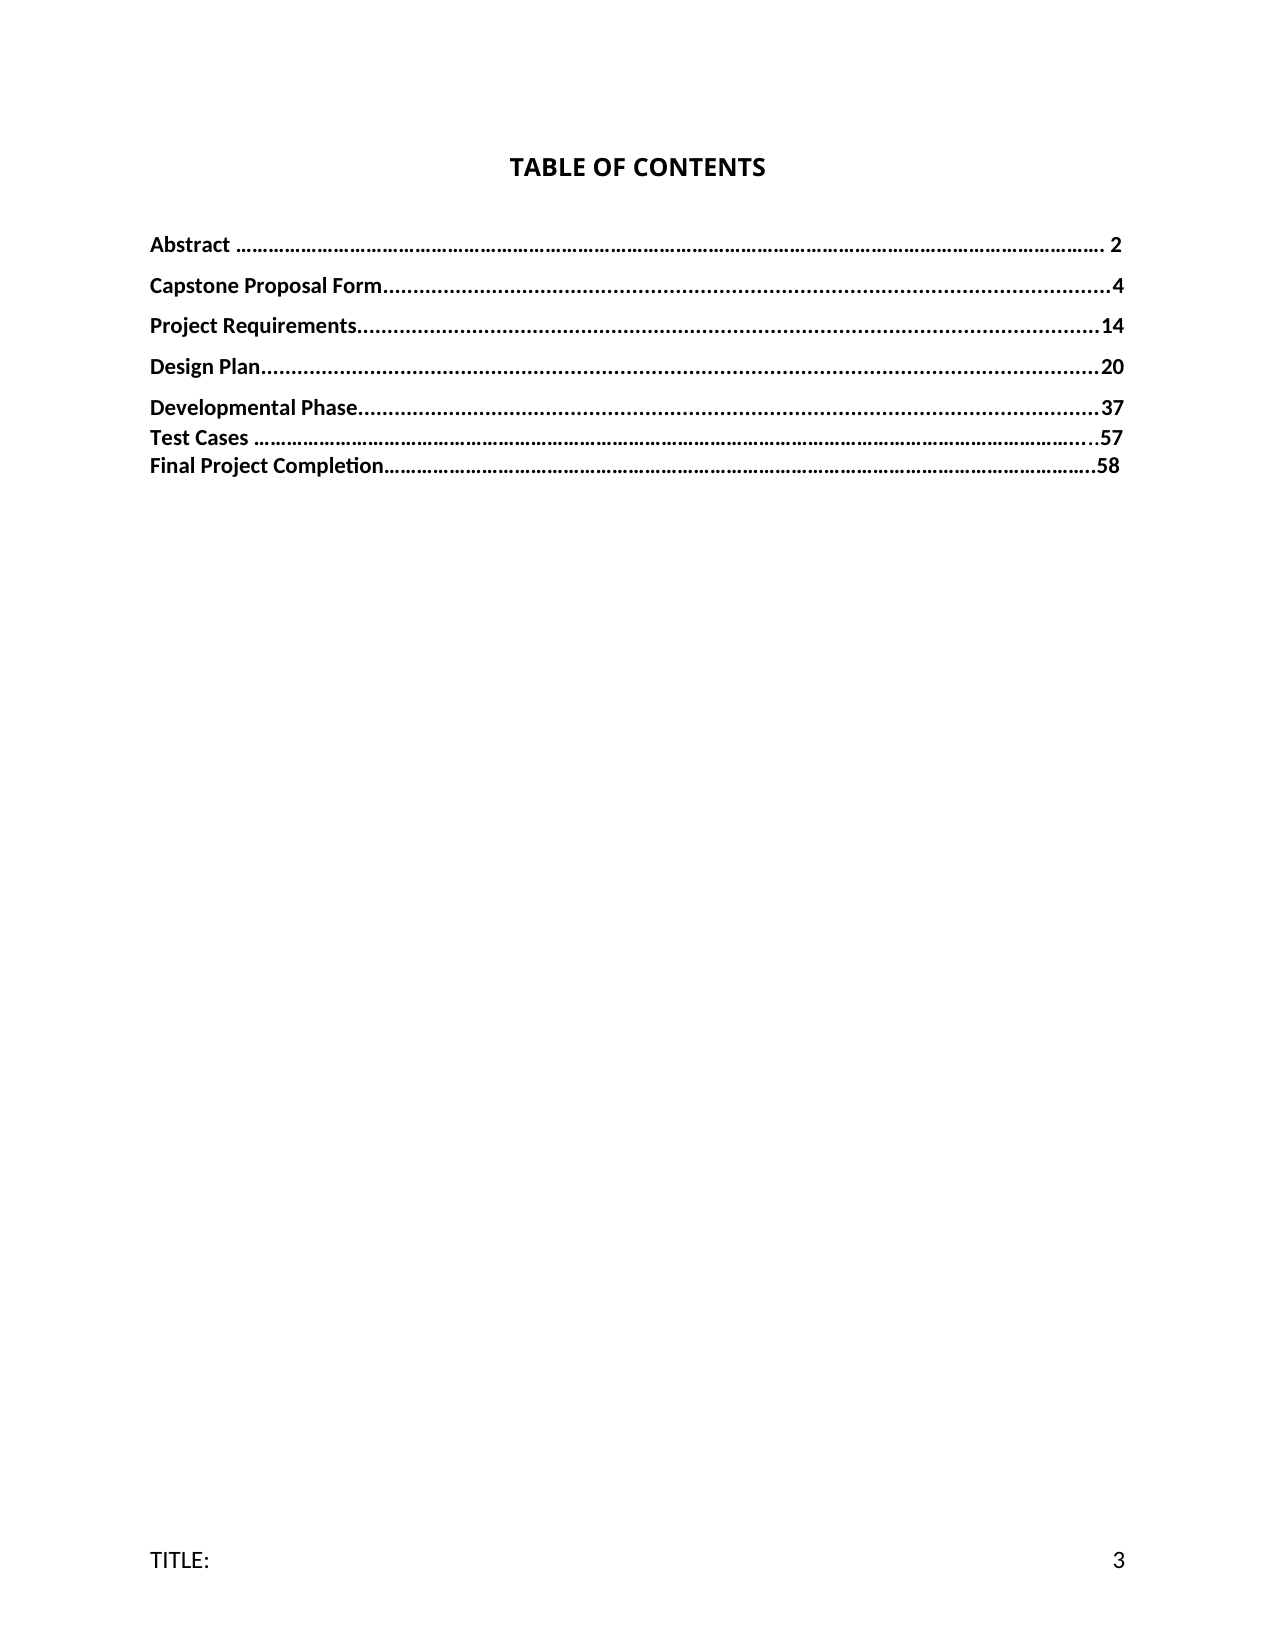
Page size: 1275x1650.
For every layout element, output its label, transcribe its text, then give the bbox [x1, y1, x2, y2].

text TABLE OF CONTENTS [150, 150, 1125, 184]
text Capstone Proposal Form 4 [150, 271, 1125, 299]
text Design Plan 20 [150, 352, 1125, 380]
text Test Cases …………………………………………………………………………………………………………………………………….....57 [150, 421, 1125, 451]
text Final Project Completion…………………………………………………………………………………………………………………..58 [150, 451, 1125, 479]
text Project Requirements 14 [150, 312, 1125, 340]
text Abstract ……………………………………………………………………………………………………………………………………………. 2 [150, 231, 1125, 259]
text Developmental Phase 37 [150, 393, 1125, 421]
